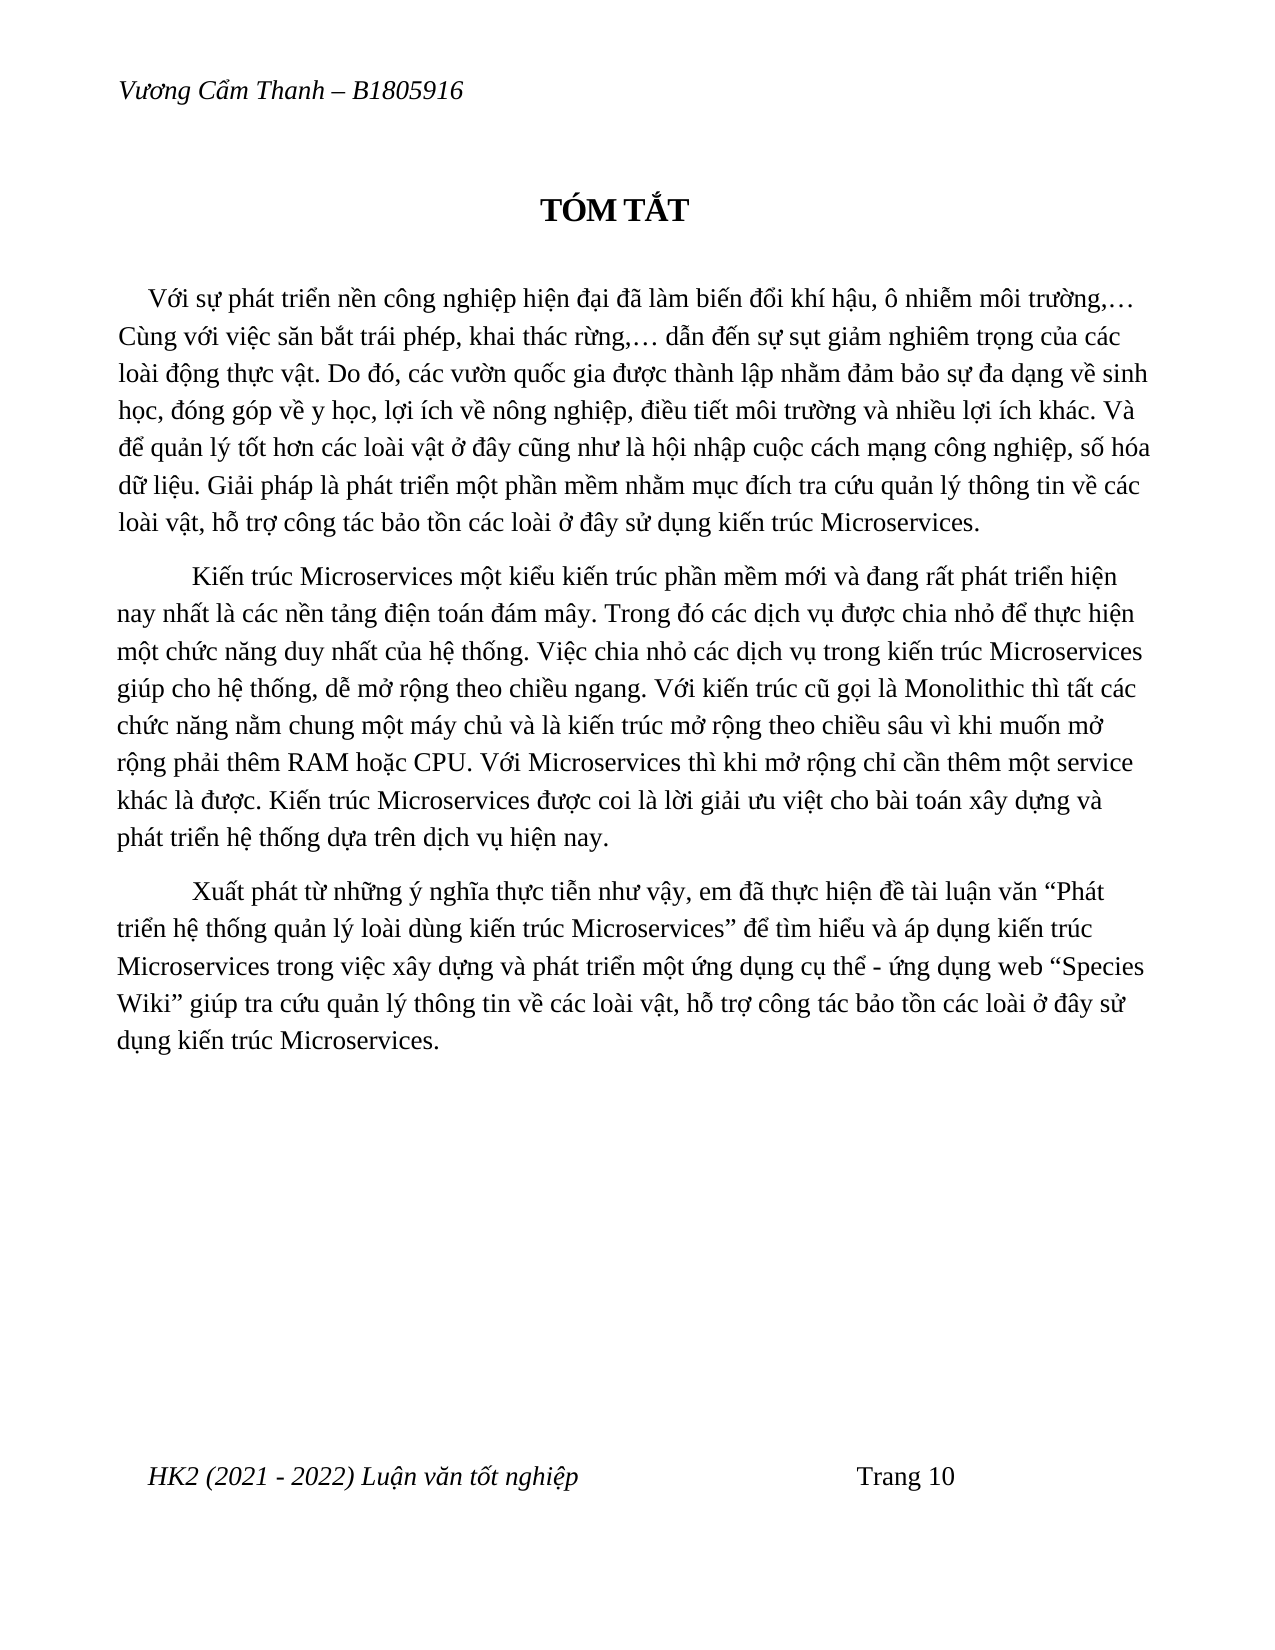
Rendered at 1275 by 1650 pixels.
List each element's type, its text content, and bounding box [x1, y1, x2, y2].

text Kiến trúc Microservices một kiểu kiến trúc phần mềm mới và đang rất phát triển hiện nay nhất là các nền tảng điện toán đám mây. Trong đó các dịch vụ được chia nhỏ để thực hiện một chức năng duy nhất của hệ thống. Việc chia nhỏ các dịch vụ trong kiến trúc Microservices giúp cho hệ thống, dễ mở rộng theo chiều ngang. Với kiến trúc cũ gọi là Monolithic thì tất các chức năng nằm chung một máy chủ và là kiến trúc mở rộng theo chiều sâu vì khi muốn mở rộng phải thêm RAM hoặc CPU. Với Microservices thì khi mở rộng chỉ cần thêm một service khác là được. Kiến trúc Microservices được coi là lời giải ưu việt cho bài toán xây dựng và phát triển hệ thống dựa trên dịch vụ hiện nay. [117, 560, 1156, 852]
text Xuất phát từ những ý nghĩa thực tiễn như vậy, em đã thực hiện đề tài luận văn “Phát triển hệ thống quản lý loài dùng kiến trúc Microservices” để tìm hiểu và áp dụng kiến trúc Microservices trong việc xây dựng và phát triển một ứng dụng cụ thể - ứng dụng web “Species Wiki” giúp tra cứu quản lý thông tin về các loài vật, hỗ trợ công tác bảo tồn các loài ở đây sử dụng kiến trúc Microservices. [117, 875, 1156, 1055]
title TÓM tắt [59, 190, 1157, 228]
text Với sự phát triển nền công nghiệp hiện đại đã làm biến đổi khí hậu, ô nhiễm môi trường,… Cùng với việc săn bắt trái phép, khai thác rừng,… dẫn đến sự sụt giảm nghiêm trọng của các loài động thực vật. Do đó, các vườn quốc gia được thành lập nhằm đảm bảo sự đa dạng về sinh học, đóng góp về y học, lợi ích về nông nghiệp, điều tiết môi trường và nhiều lợi ích khác. Và để quản lý tốt hơn các loài vật ở đây cũng như là hội nhập cuộc cách mạng công nghiệp, số hóa dữ liệu. Giải pháp là phát triển một phần mềm nhằm mục đích tra cứu quản lý thông tin về các loài vật, hỗ trợ công tác bảo tồn các loài ở đây sử dụng kiến trúc Microservices. [118, 282, 1157, 537]
